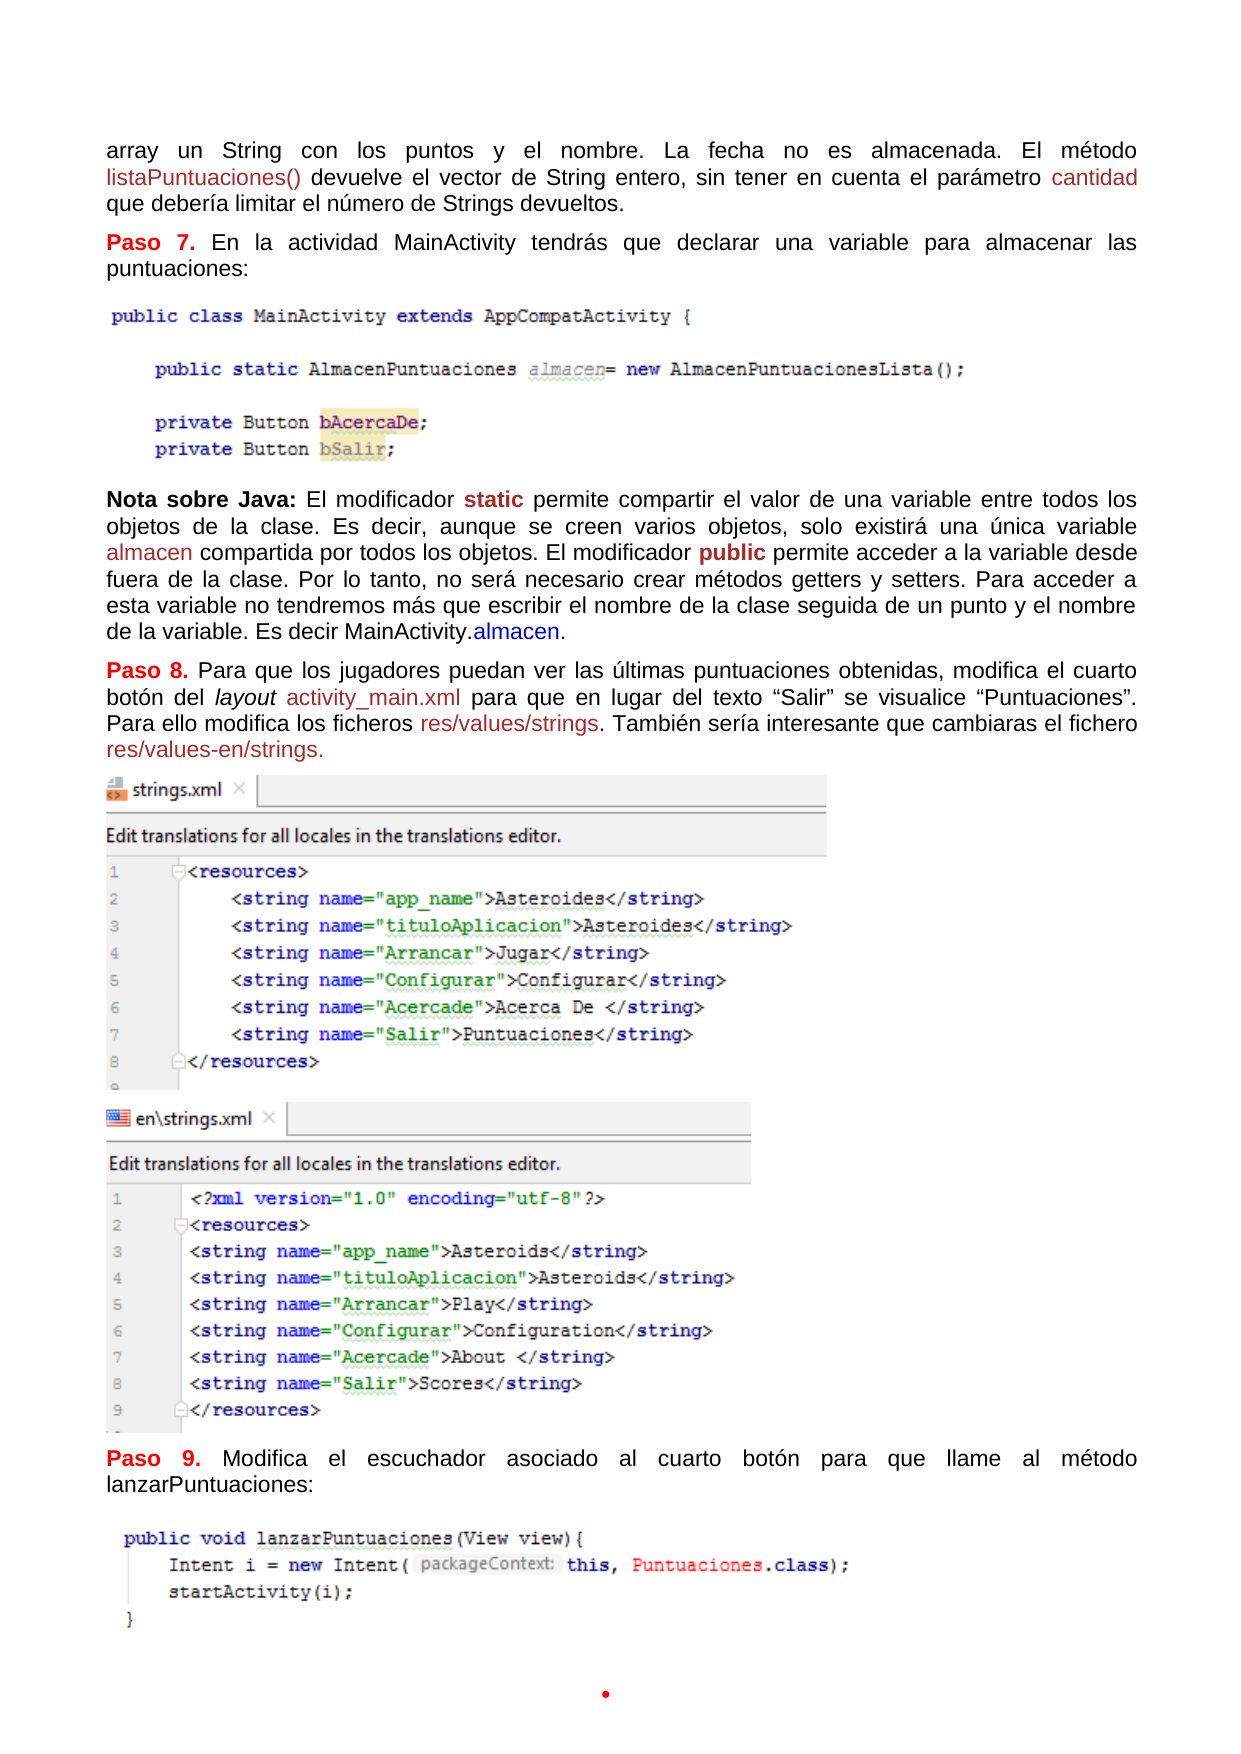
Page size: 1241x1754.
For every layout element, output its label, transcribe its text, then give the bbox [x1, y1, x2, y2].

picture [106, 775, 827, 1090]
text Nota sobre Java: El modificador static permite compartir el valor de una variable entre todos los objetos de la clase. Es decir, aunque se creen varios objetos, solo existirá una única variable almacen compartida por todos los objetos. El modificador public permite acceder a la variable desde fuera de la clase. Por lo tanto, no será necesario crear métodos getters y setters. Para acceder a esta variable no tendremos más que escribir el nombre de la clase seguida de un punto y el nombre de la variable. Es decir MainActivity.almacen. [106, 486, 1138, 644]
text Paso 9. Modifica el escuchador asociado al cuarto botón para que llame al método lanzarPuntuaciones: [106, 1445, 1138, 1498]
picture [106, 1102, 752, 1433]
text Paso 7. En la actividad MainActivity tendrás que declarar una variable para almacenar las puntuaciones: [106, 229, 1138, 282]
picture [106, 294, 990, 474]
text Paso 8. Para que los jugadores puedan ver las últimas puntuaciones obtenidas, modifica el cuarto botón del layout activity_main.xml para que en lugar del texto “Salir” se visualice “Puntuaciones”. Para ello modifica los ficheros res/values/strings. También sería interesante que cambiaras el fichero res/values-en/strings. [106, 657, 1138, 762]
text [106, 137, 1138, 217]
picture [106, 1510, 881, 1642]
